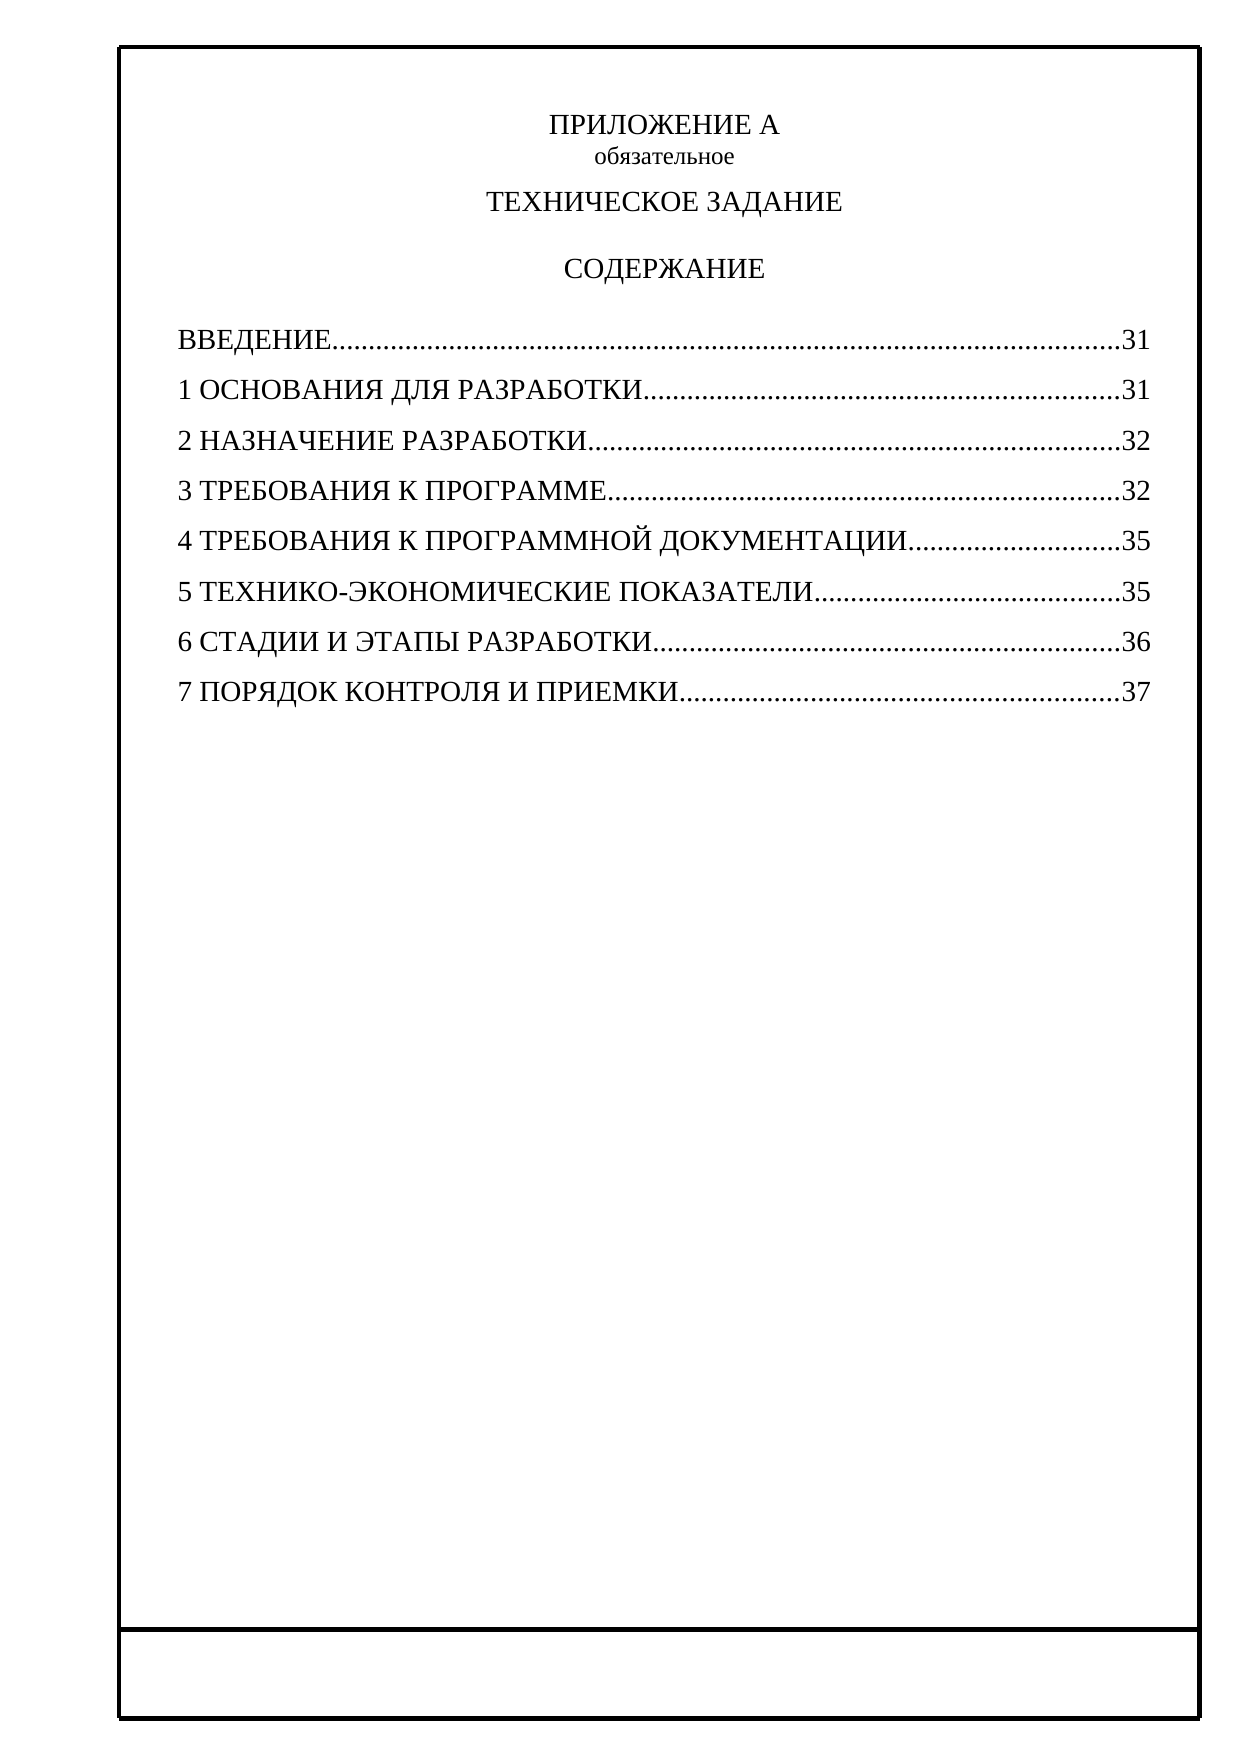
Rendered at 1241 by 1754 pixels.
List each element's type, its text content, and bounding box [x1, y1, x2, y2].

text ПРИЛОЖЕНИЕ А [177, 107, 1152, 141]
text СОДЕРЖАНИЕ [177, 251, 1152, 284]
text ТЕХНИЧЕСКОЕ ЗАДАНИЕ [177, 184, 1152, 217]
text обязательное [177, 141, 1152, 169]
